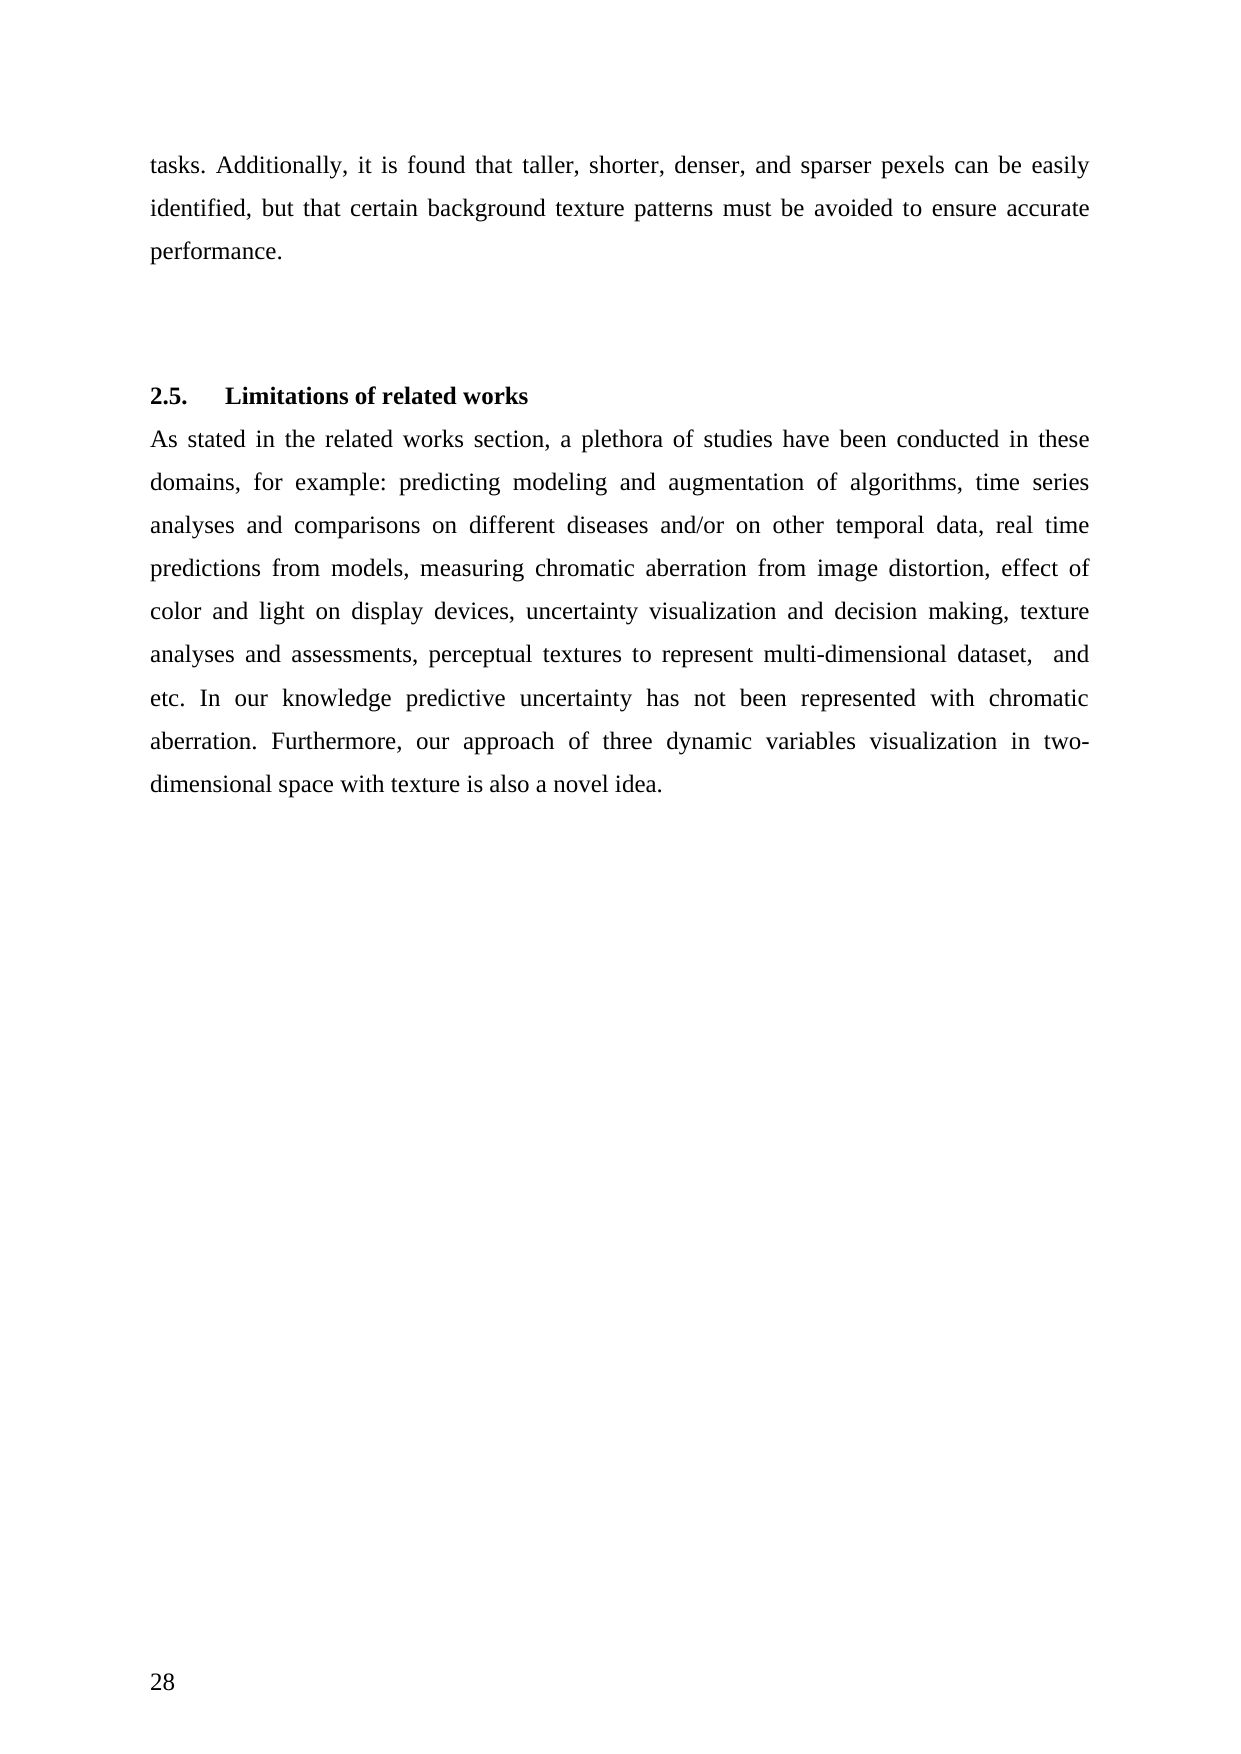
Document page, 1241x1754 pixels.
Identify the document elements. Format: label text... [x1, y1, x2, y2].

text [150, 150, 1090, 265]
text 2.5. Limitations of related works [150, 381, 1090, 409]
text As stated in the related works section, a plethora of studies have been conducted in these domains, for example: predicting modeling and augmentation of algorithms, time series analyses and comparisons on different diseases and/or on other temporal data, real time predictions from models, measuring chromatic aberration from image distortion, effect of color and light on display devices, uncertainty visualization and decision making, texture analyses and assessments, perceptual textures to represent multi-dimensional dataset, and etc. In our knowledge predictive uncertainty has not been represented with chromatic aberration. Furthermore, our approach of three dynamic variables visualization in two-dimensional space with texture is also a novel idea. [150, 424, 1090, 798]
